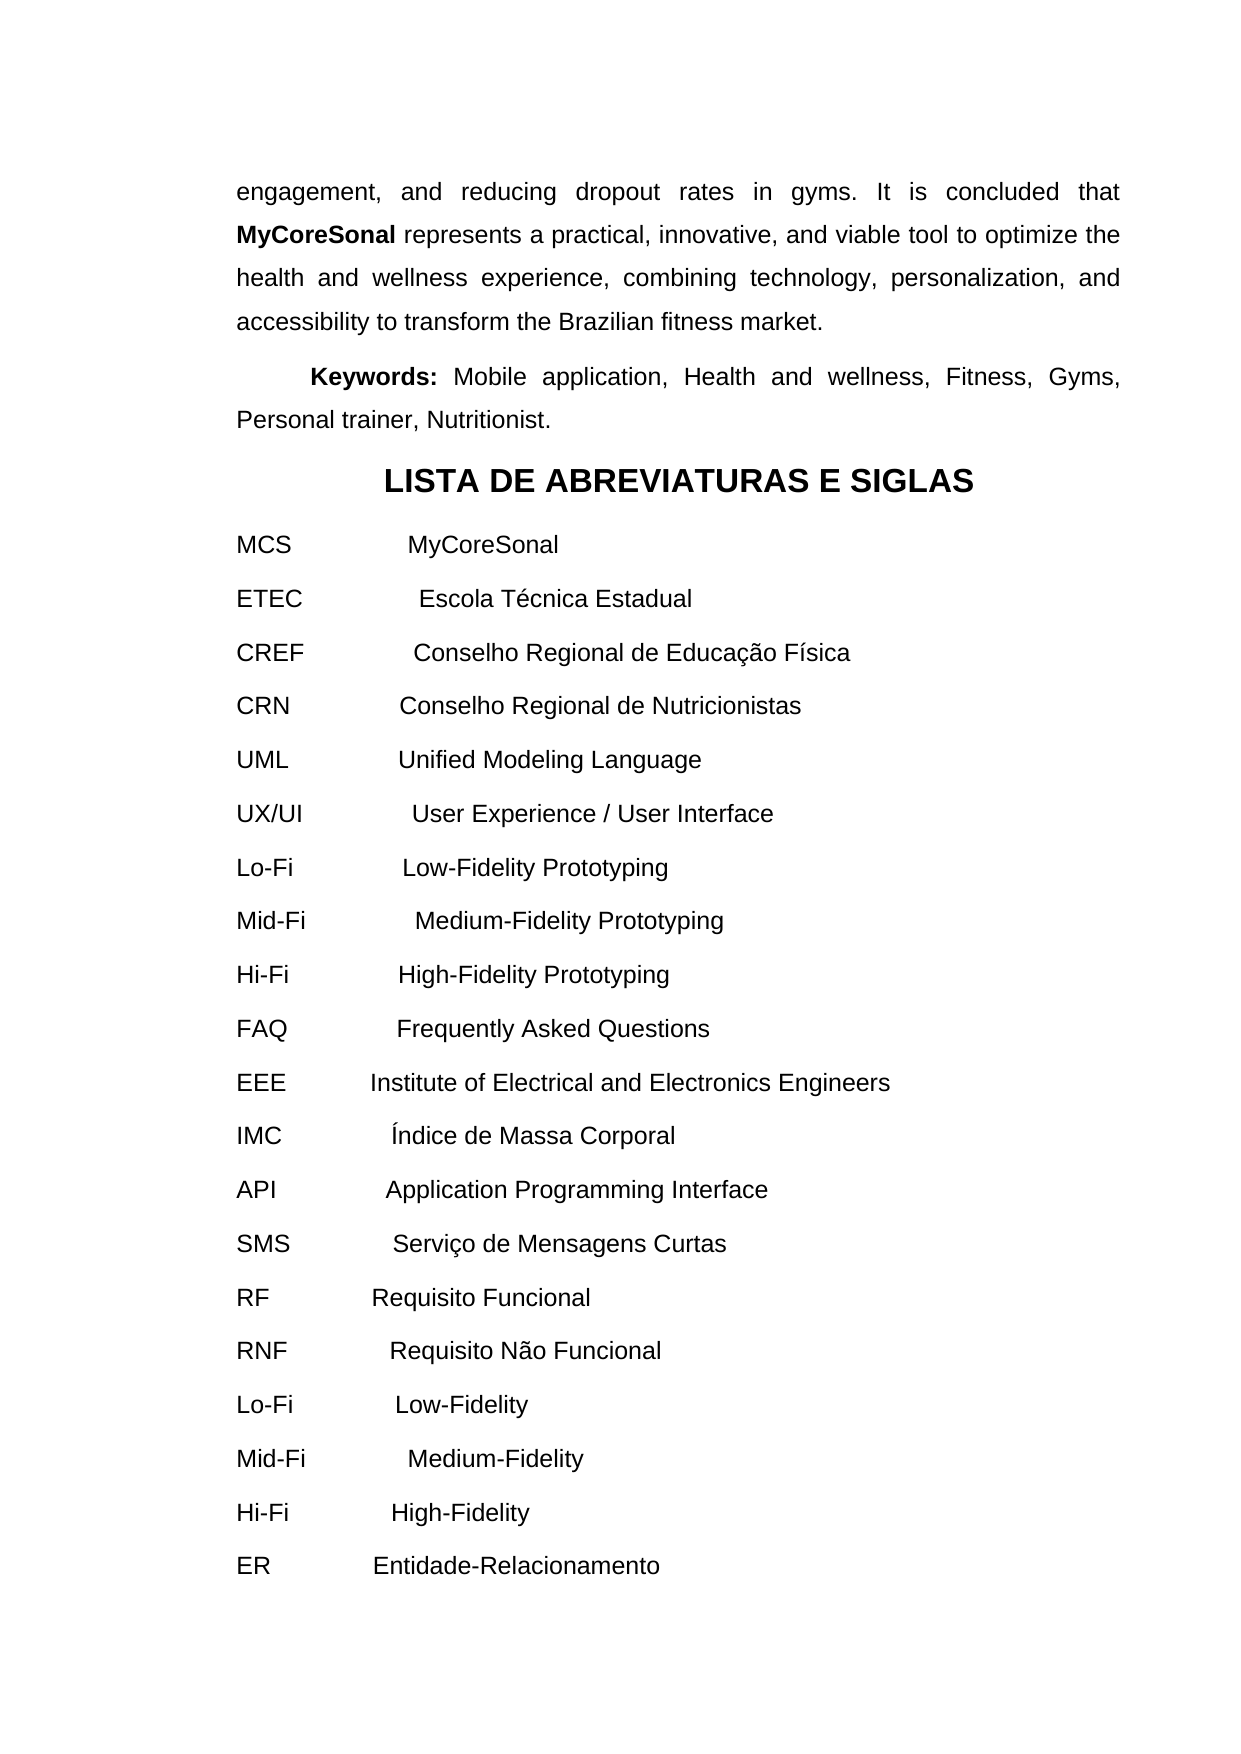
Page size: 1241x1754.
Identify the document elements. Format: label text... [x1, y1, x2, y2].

text MCS MyCoreSonal [236, 530, 1122, 559]
text RF Requisito Funcional [236, 1283, 1122, 1311]
text Lo-Fi Low-Fidelity Prototyping [236, 853, 1122, 881]
text UX/UI User Experience / User Interface [236, 799, 1122, 828]
text SMS Serviço de Mensagens Curtas [236, 1229, 1122, 1258]
text API Application Programming Interface [236, 1175, 1122, 1204]
text FAQ Frequently Asked Questions [236, 1014, 1122, 1043]
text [236, 177, 1122, 335]
text Hi-Fi High-Fidelity Prototyping [236, 960, 1122, 989]
text UML Unified Modeling Language [236, 745, 1122, 774]
text ER Entidade-Relacionamento [236, 1551, 1122, 1580]
text Mid-Fi Medium-Fidelity [236, 1444, 1122, 1473]
text CREF Conselho Regional de Educação Física [236, 638, 1122, 666]
text ETEC Escola Técnica Estadual [236, 584, 1122, 613]
text IMC Índice de Massa Corporal [236, 1121, 1122, 1150]
text Mid-Fi Medium-Fidelity Prototyping [236, 906, 1122, 935]
text CRN Conselho Regional de Nutricionistas [236, 691, 1122, 720]
text EEE Institute of Electrical and Electronics Engineers [236, 1068, 1122, 1096]
text LISTA DE ABREVIATURAS E SIGLAS [236, 461, 1122, 499]
text Lo-Fi Low-Fidelity [236, 1390, 1122, 1419]
text Keywords: Mobile application, Health and wellness, Fitness, Gyms, Personal trainer, Nutritionist. [236, 362, 1122, 434]
text Hi-Fi High-Fidelity [236, 1498, 1122, 1526]
text RNF Requisito Não Funcional [236, 1336, 1122, 1365]
